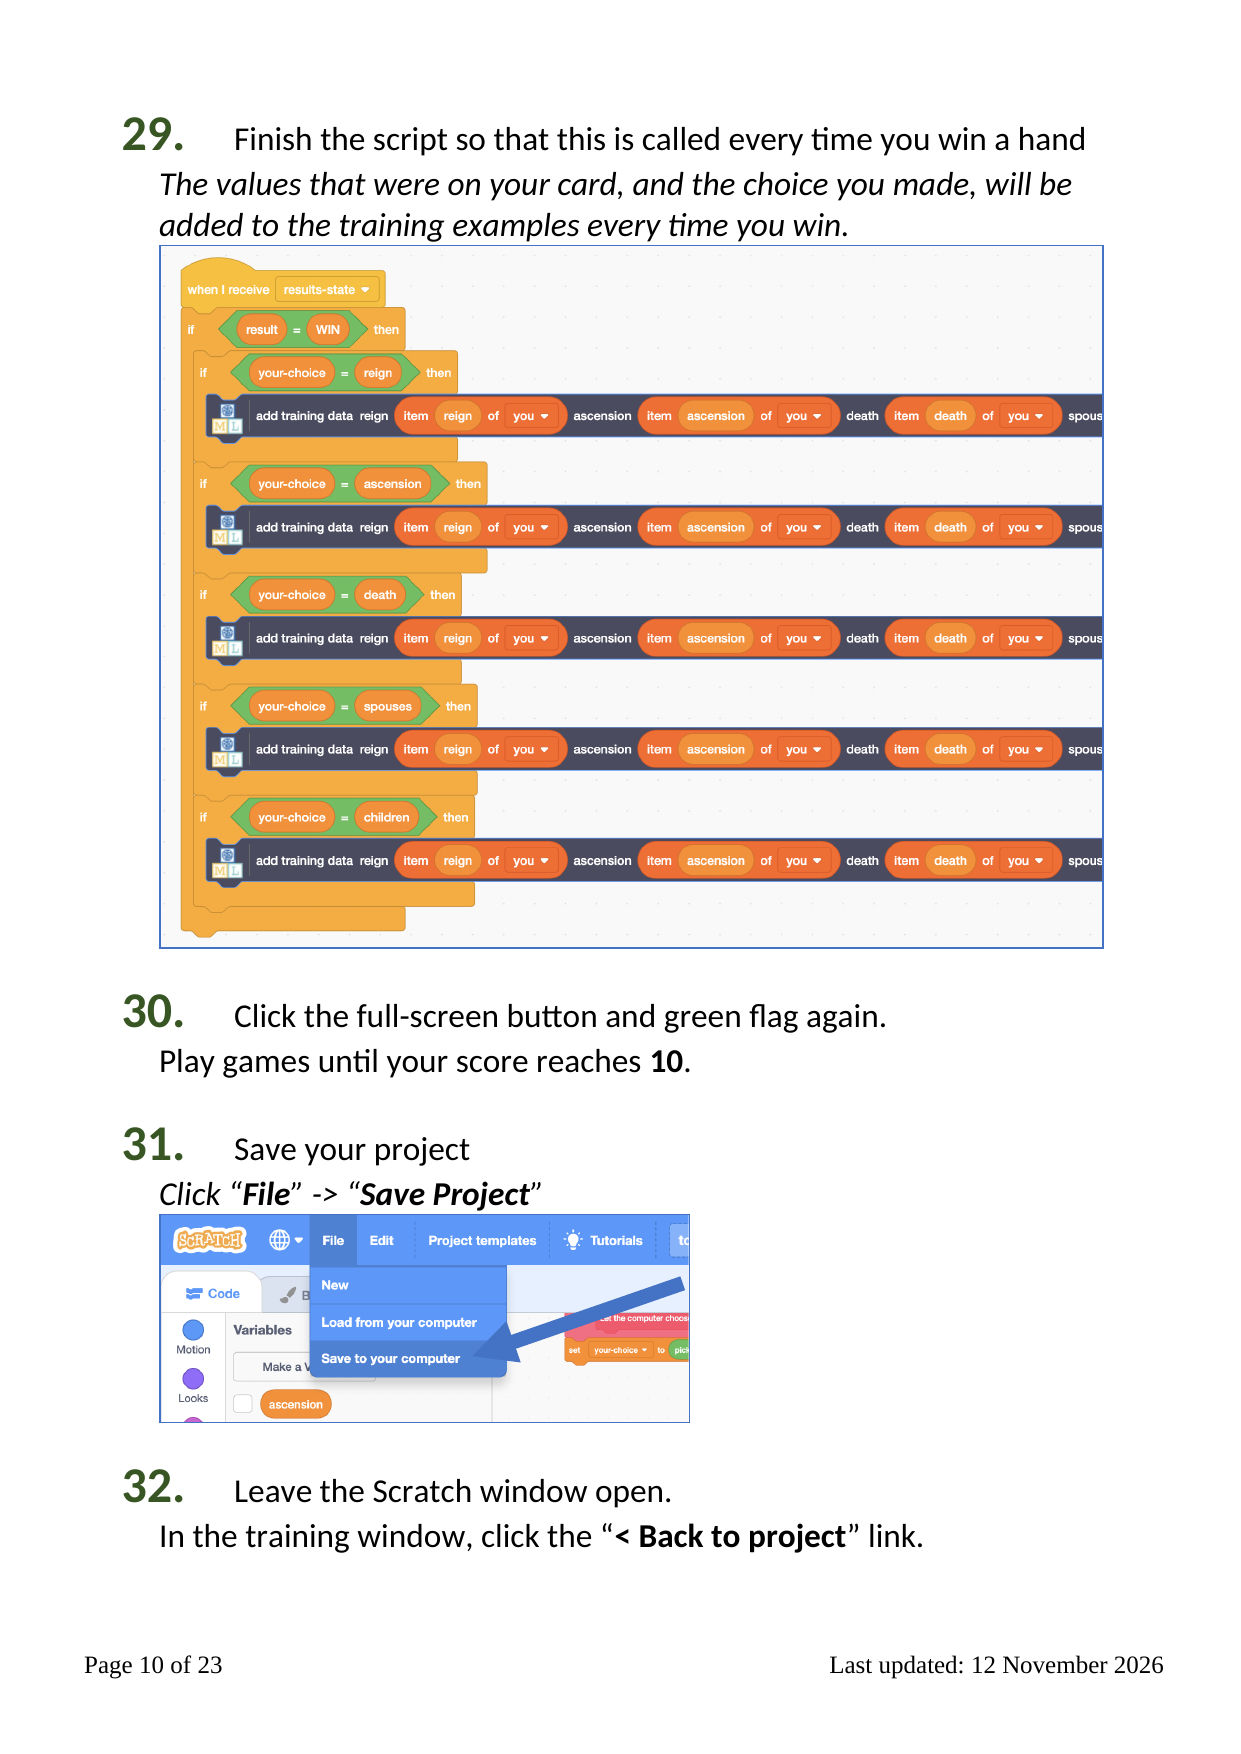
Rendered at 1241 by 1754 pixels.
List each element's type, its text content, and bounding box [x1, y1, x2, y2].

picture [161, 246, 1102, 947]
list Leave the Scratch window open. In the training window, click the “< Back to project” link. [121, 1453, 1164, 1586]
picture [161, 1215, 689, 1422]
list Click the full-screen button and green flag again. Play games until your score reaches 10. [121, 979, 1164, 1112]
